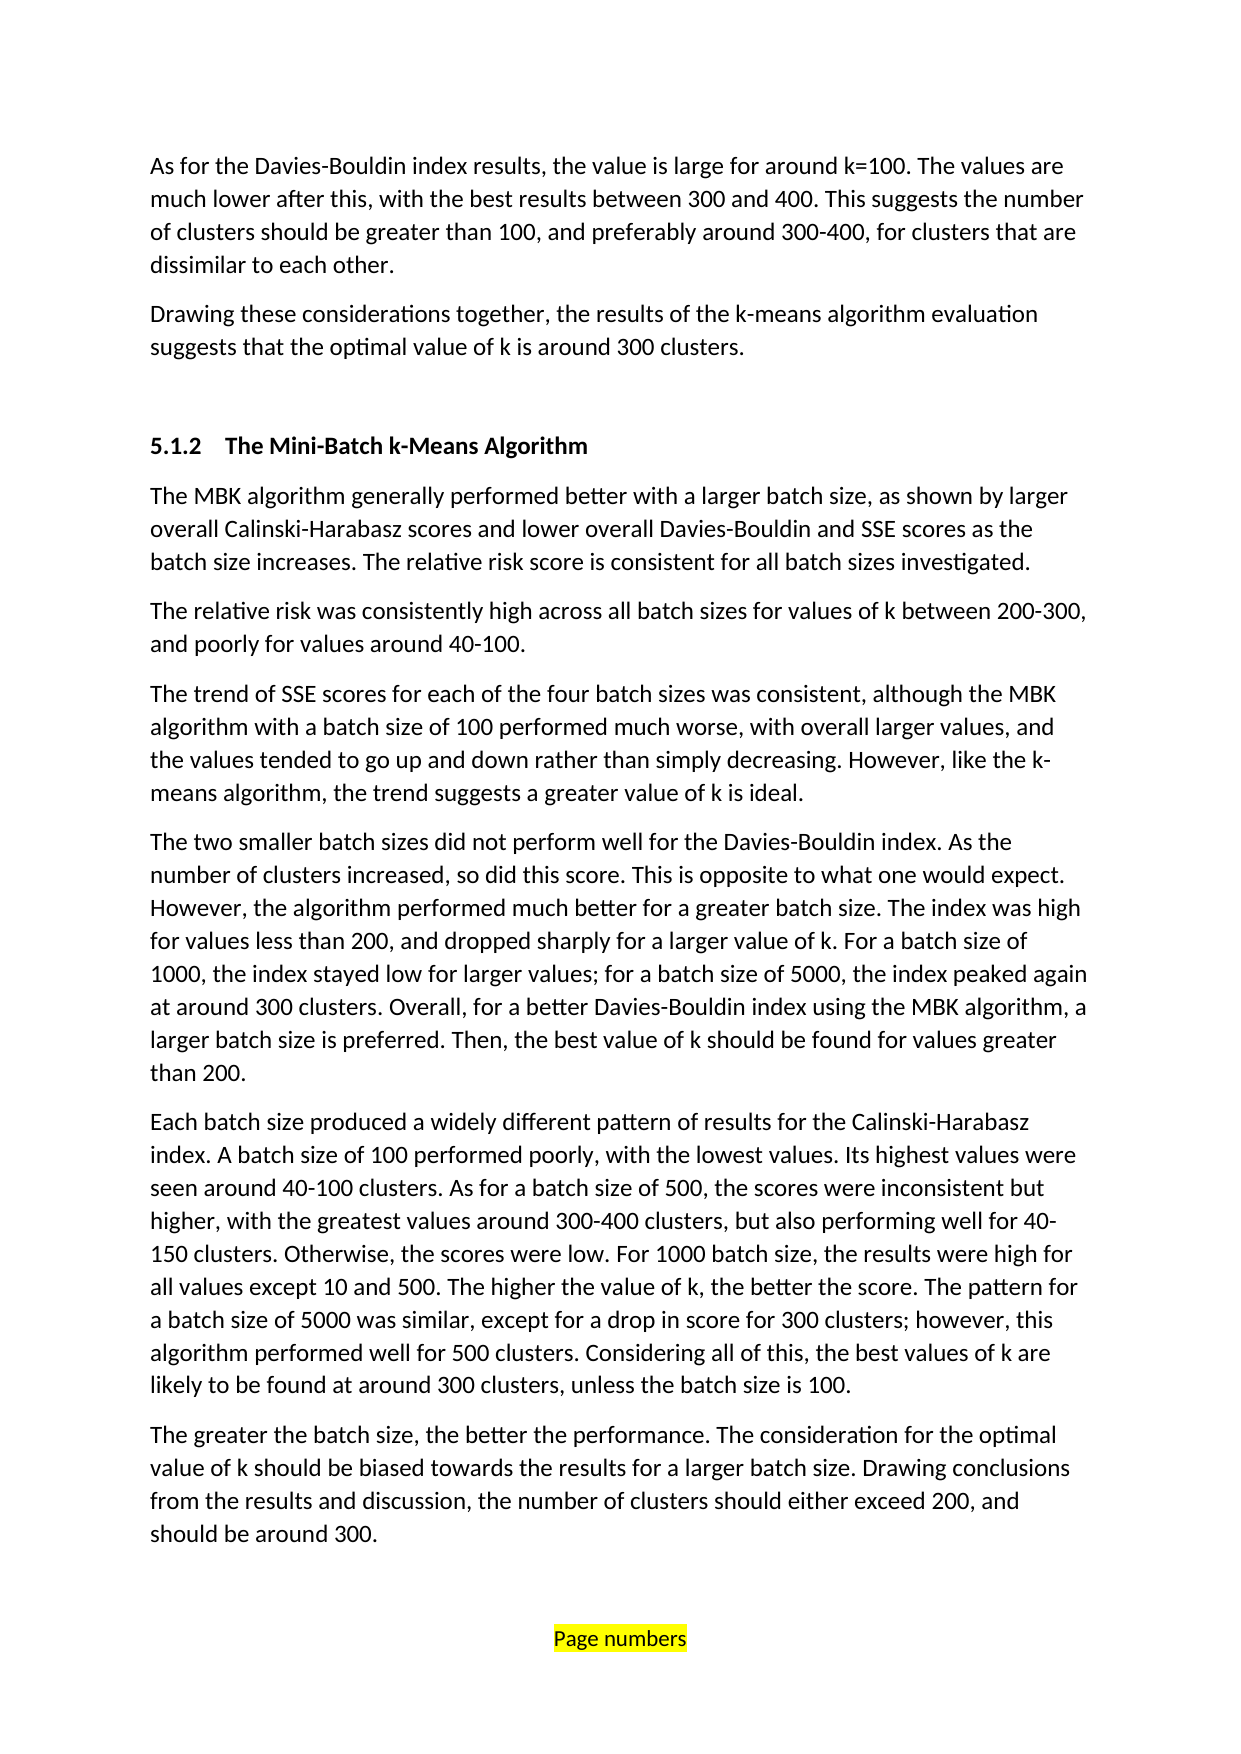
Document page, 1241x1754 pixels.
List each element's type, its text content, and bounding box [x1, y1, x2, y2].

text 5.1.2 The Mini-Batch k-Means Algorithm [150, 430, 1090, 461]
text As for the Davies-Bouldin index results, the value is large for around k=100. The values are much lower after this, with the best results between 300 and 400. This suggests the number of clusters should be greater than 100, and preferably around 300-400, for clusters that are dissimilar to each other. [150, 150, 1090, 279]
text Each batch size produced a widely different pattern of results for the Calinski-Harabasz index. A batch size of 100 performed poorly, with the lowest values. Its highest values were seen around 40-100 clusters. As for a batch size of 500, the scores were inconsistent but higher, with the greatest values around 300-400 clusters, but also performing well for 40-150 clusters. Otherwise, the scores were low. For 1000 batch size, the results were high for all values except 10 and 500. The higher the value of k, the better the score. The pattern for a batch size of 5000 was similar, except for a drop in score for 300 clusters; however, this algorithm performed well for 500 clusters. Considering all of this, the best values of k are likely to be found at around 300 clusters, unless the batch size is 100. [150, 1106, 1090, 1400]
text The two smaller batch sizes did not perform well for the Davies-Bouldin index. As the number of clusters increased, so did this score. This is opposite to what one would expect. However, the algorithm performed much better for a greater batch size. The index was high for values less than 200, and dropped sharply for a larger value of k. For a batch size of 1000, the index stayed low for larger values; for a batch size of 5000, the index peaked again at around 300 clusters. Overall, for a better Davies-Bouldin index using the MBK algorithm, a larger batch size is preferred. Then, the best value of k should be found for values greater than 200. [150, 826, 1090, 1087]
text Drawing these considerations together, the results of the k-means algorithm evaluation suggests that the optimal value of k is around 300 clusters. [150, 298, 1090, 362]
text The trend of SSE scores for each of the four batch sizes was consistent, although the MBK algorithm with a batch size of 100 performed much worse, with overall larger values, and the values tended to go up and down rather than simply decreasing. However, like the k-means algorithm, the trend suggests a greater value of k is ideal. [150, 678, 1090, 807]
text The greater the batch size, the better the performance. The consideration for the optimal value of k should be biased towards the results for a larger batch size. Drawing conclusions from the results and discussion, the number of clusters should either exceed 200, and should be around 300. [150, 1419, 1090, 1548]
text The relative risk was consistently high across all batch sizes for values of k between 200-300, and poorly for values around 40-100. [150, 595, 1090, 659]
text The MBK algorithm generally performed better with a larger batch size, as shown by larger overall Calinski-Harabasz scores and lower overall Davies-Bouldin and SSE scores as the batch size increases. The relative risk score is consistent for all batch sizes investigated. [150, 480, 1090, 576]
